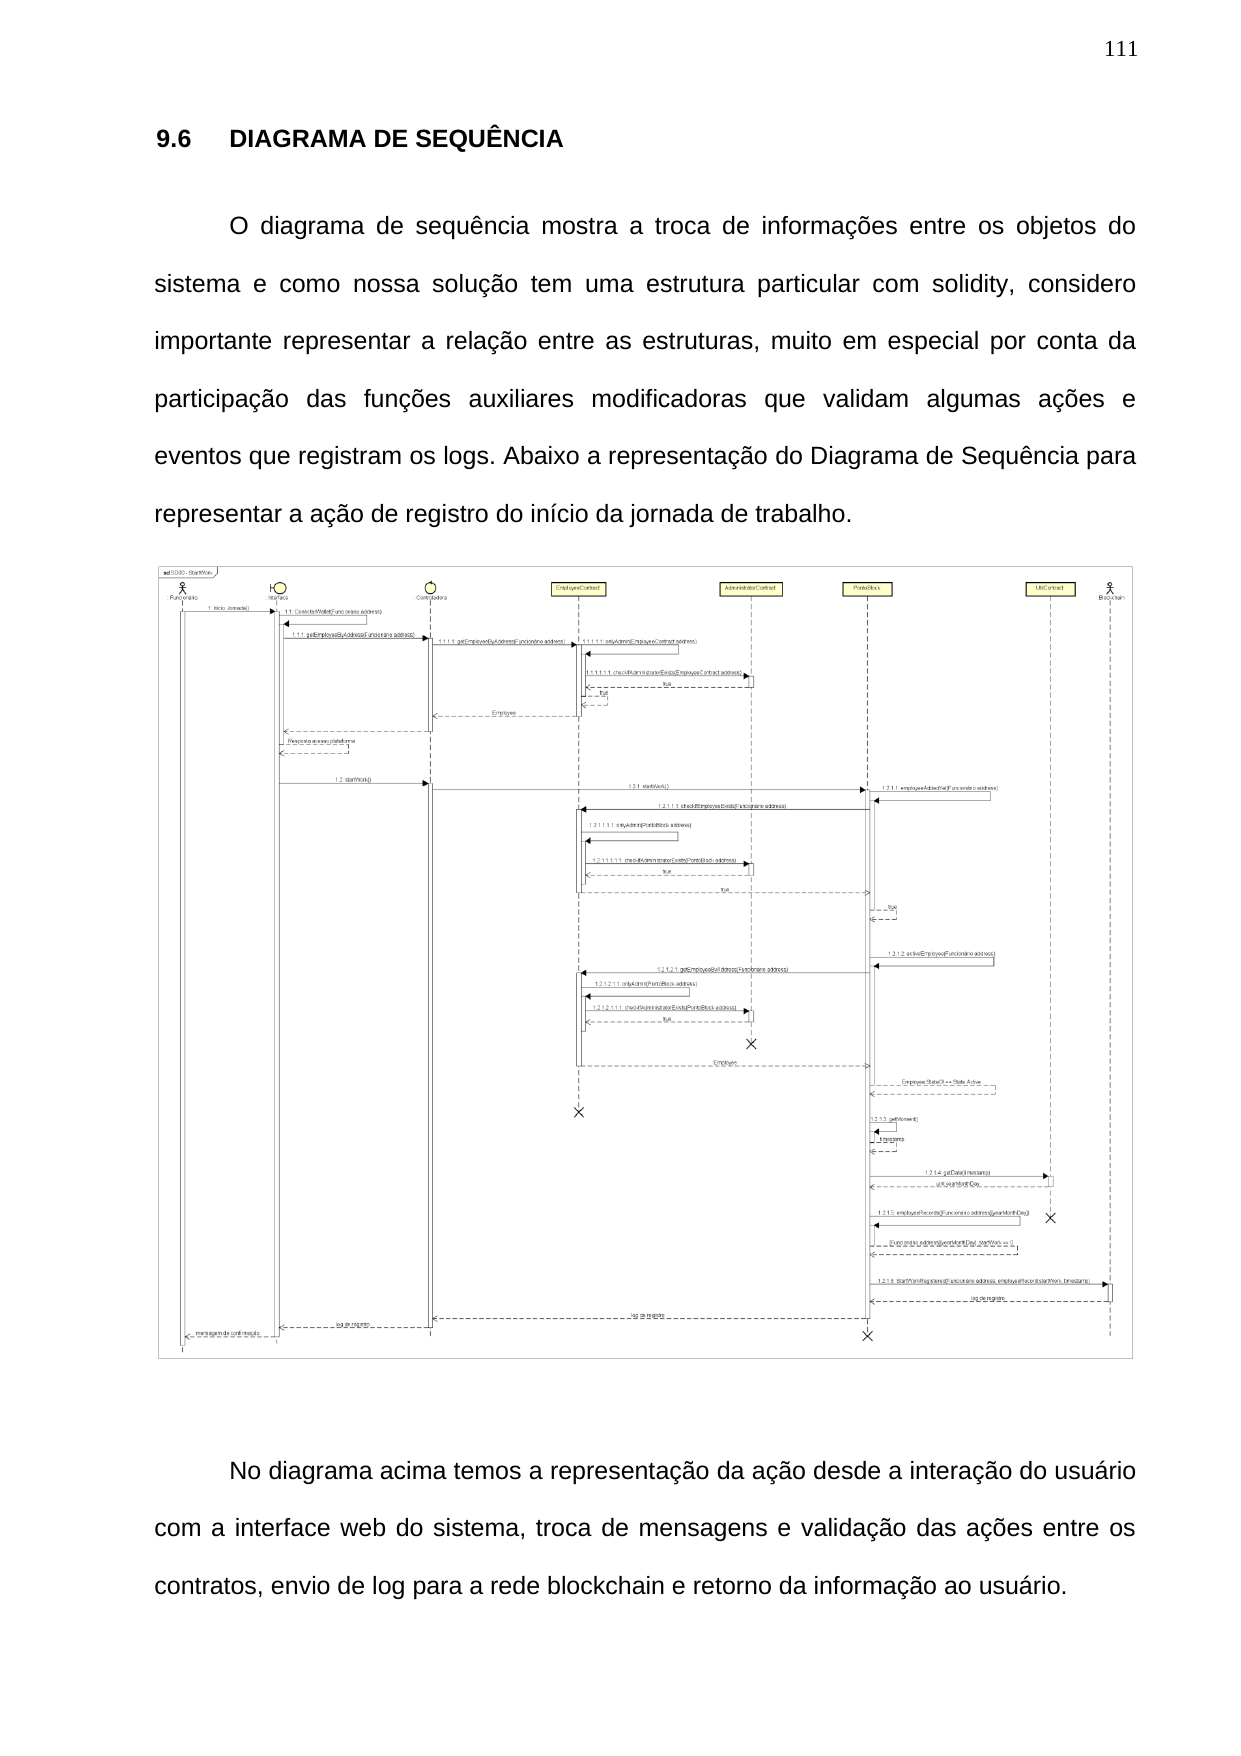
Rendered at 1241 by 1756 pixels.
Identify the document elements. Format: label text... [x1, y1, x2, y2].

picture [154, 562, 1137, 1363]
text O diagrama de sequência mostra a troca de informações entre os objetos do sistema e como nossa solução tem uma estrutura particular com solidity, considero importante representar a relação entre as estruturas, muito em especial por conta da participação das funções auxiliares modificadoras que validam algumas ações e eventos que registram os logs. Abaixo a representação do Diagrama de Sequência para representar a ação de registro do início da jornada de trabalho. [154, 211, 1138, 527]
text No diagrama acima temos a representação da ação desde a interação do usuário com a interface web do sistema, troca de mensagens e validação das ações entre os contratos, envio de log para a rede blockchain e retorno da informação ao usuário. [154, 1456, 1138, 1599]
subtitle 9.6 DIAGRAMA DE SEQUÊNCIA [156, 124, 1138, 153]
